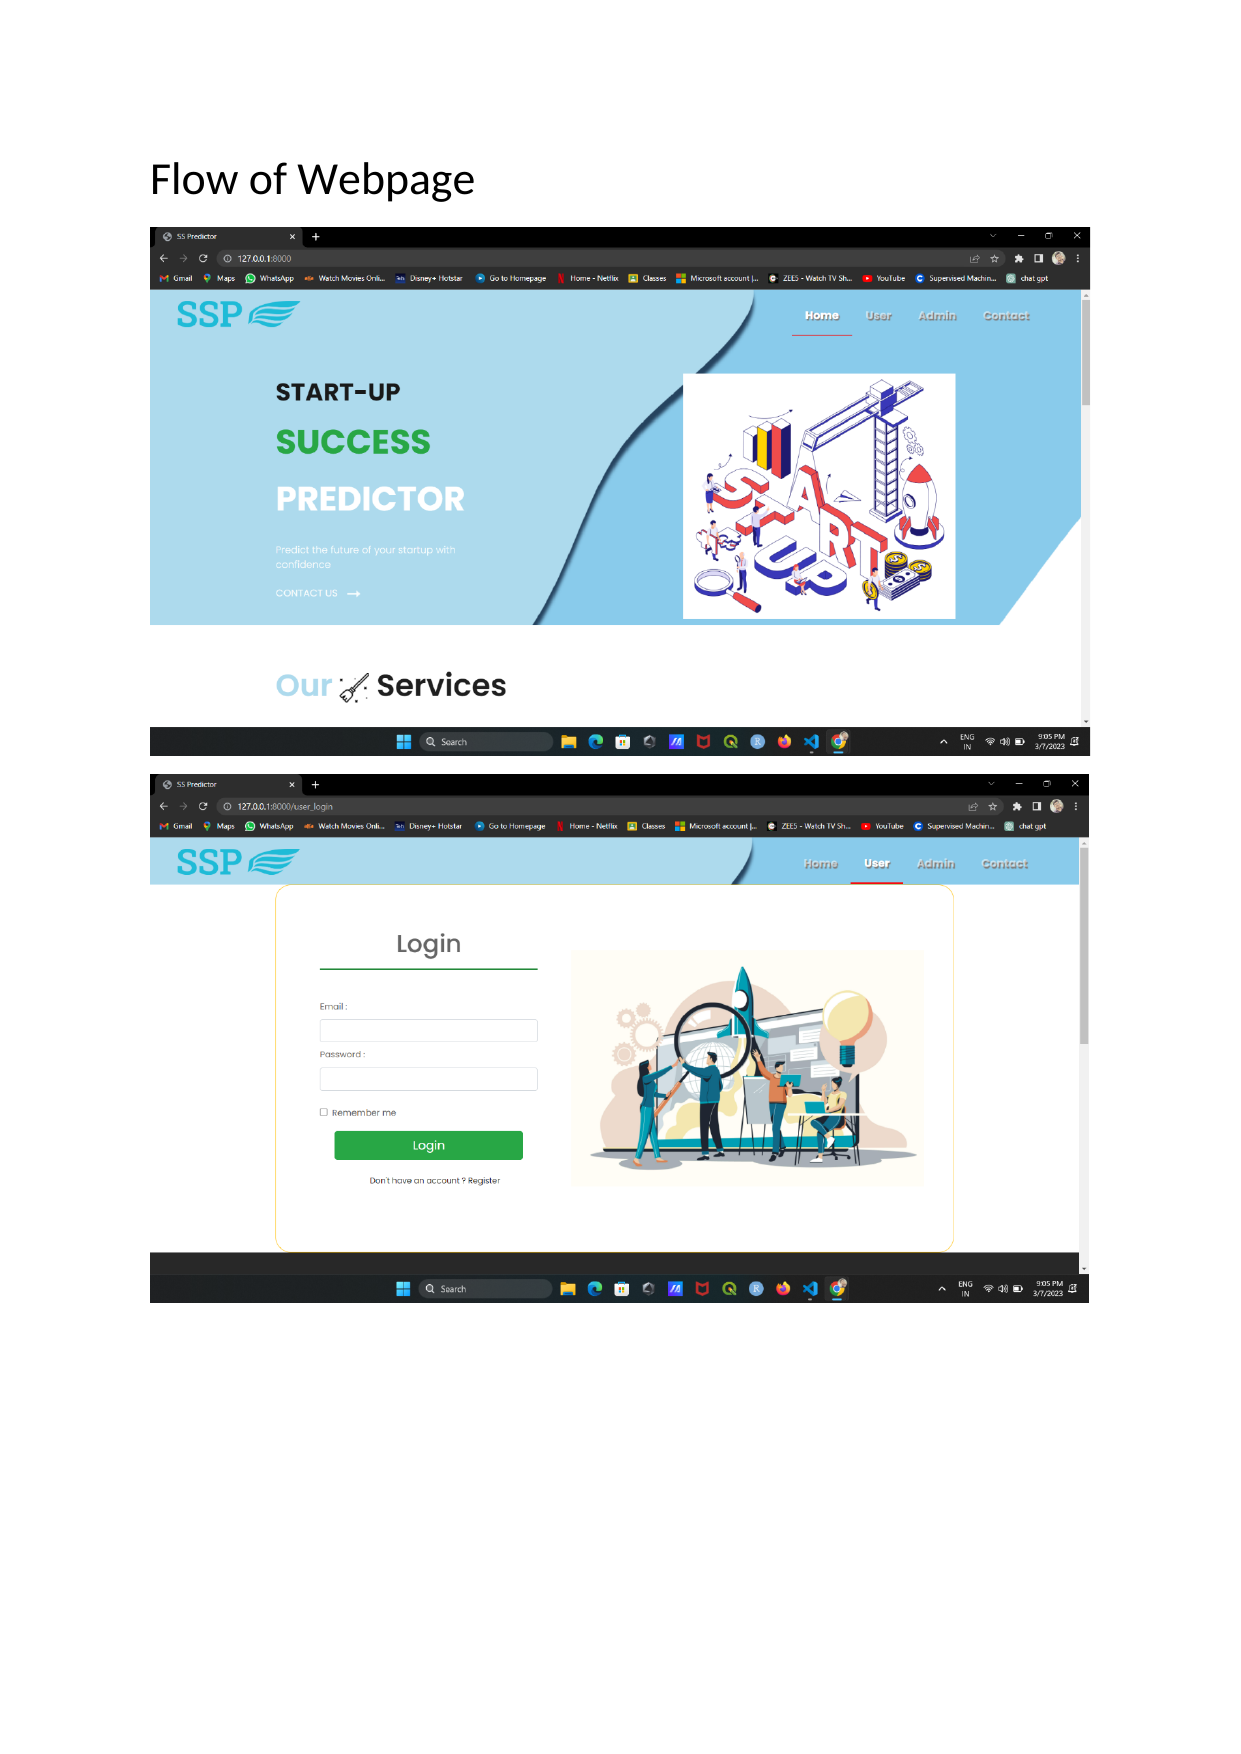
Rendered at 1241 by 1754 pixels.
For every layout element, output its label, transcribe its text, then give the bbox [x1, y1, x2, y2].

picture [150, 774, 1089, 1303]
text Flow of Webpage [150, 150, 1090, 206]
picture [150, 227, 1091, 756]
